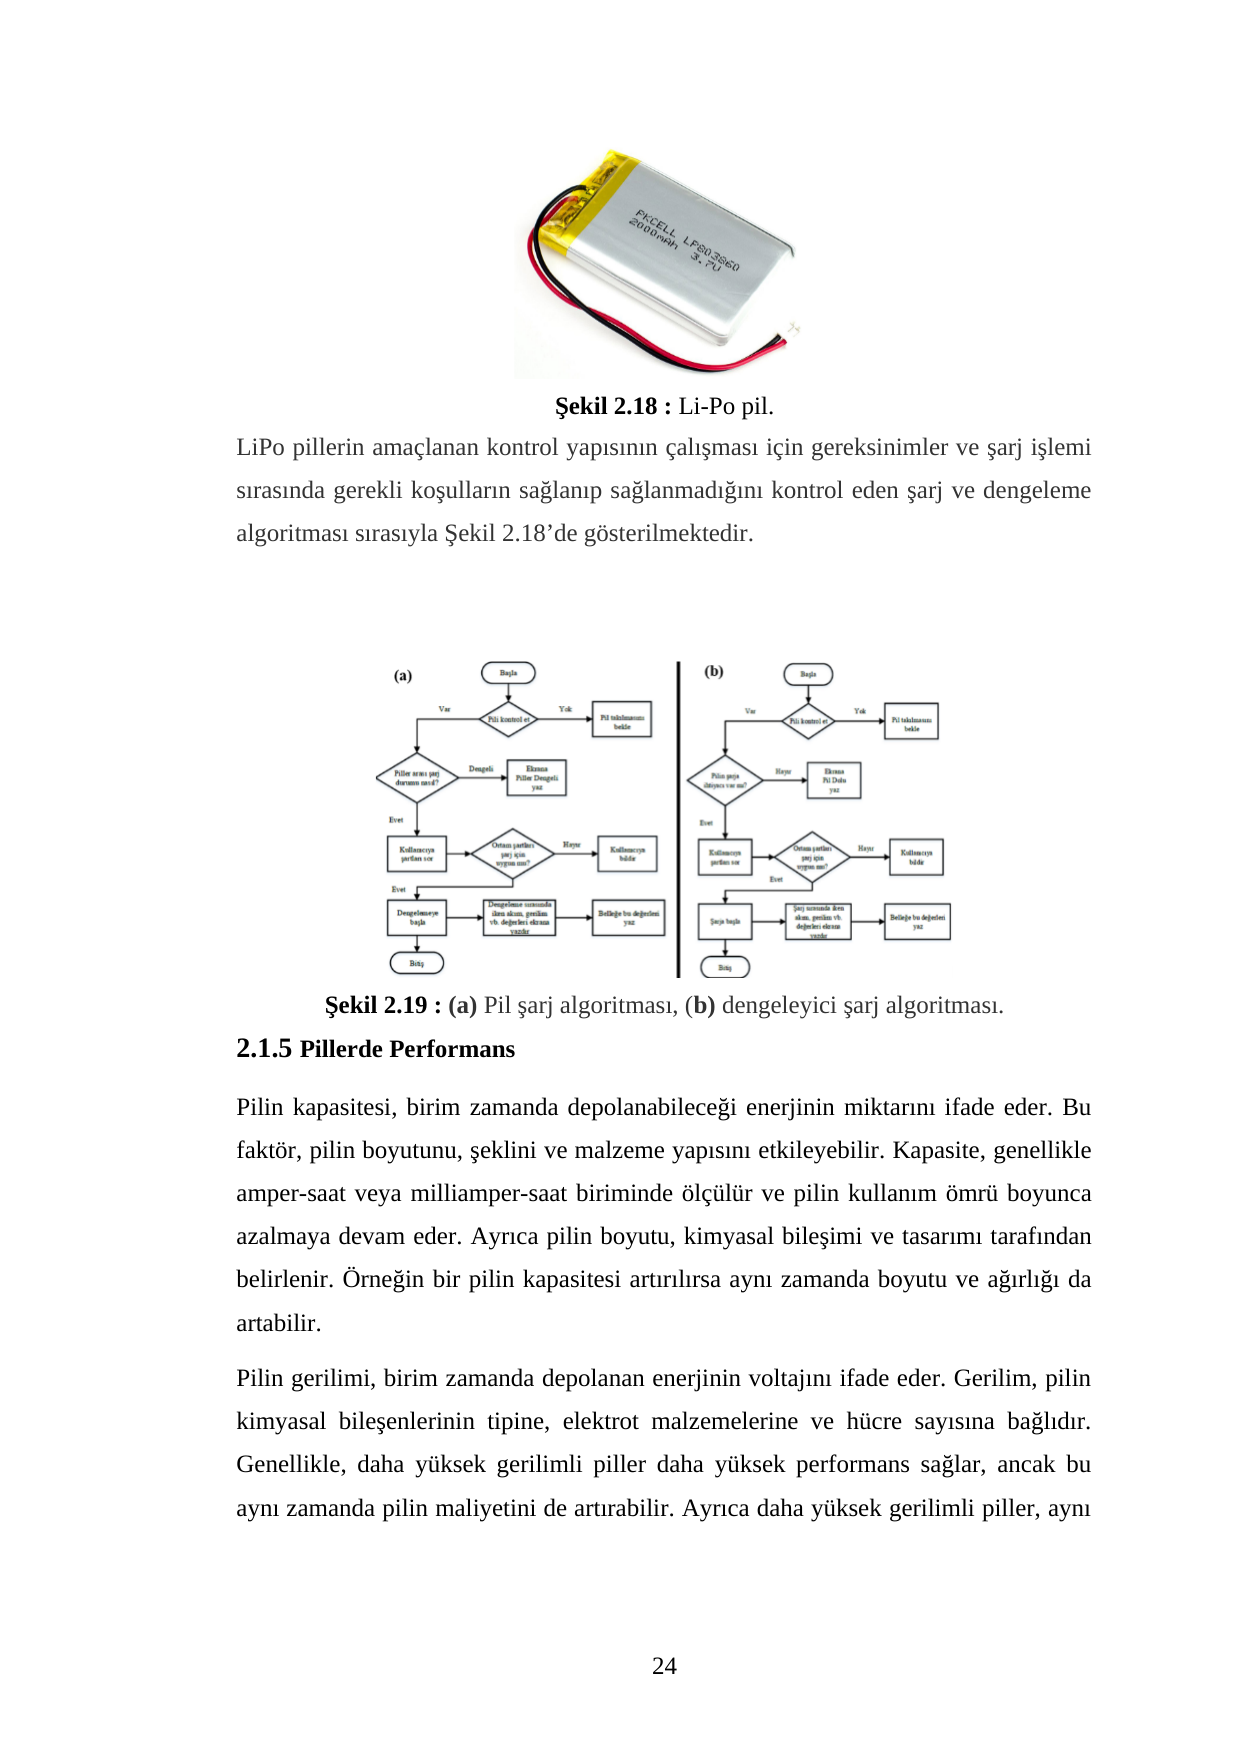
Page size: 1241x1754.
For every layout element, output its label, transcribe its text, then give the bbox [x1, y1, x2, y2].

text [236, 1363, 1092, 1521]
text Şekil 2.19 : (a) Pil şarj algoritması, (b) dengeleyici şarj algoritması. [236, 990, 1092, 1018]
text LiPo pillerin amaçlanan kontrol yapısının çalışması için gereksinimler ve şarj işlemi sırasında gerekli koşulların sağlanıp sağlanmadığını kontrol eden şarj ve dengeleme algoritması sırasıyla Şekil 2.18’de gösterilmektedir. [236, 432, 1092, 547]
text Pilin kapasitesi, birim zamanda depolanabileceği enerjinin miktarını ifade eder. Bu faktör, pilin boyutunu, şeklini ve malzeme yapısını etkileyebilir. Kapasite, genellikle amper-saat veya milliamper-saat biriminde ölçülür ve pilin kullanım ömrü boyunca azalmaya devam eder. Ayrıca pilin boyutu, kimyasal bileşimi ve tasarımı tarafından belirlenir. Örneğin bir pilin kapasitesi artırılırsa aynı zamanda boyutu ve ağırlığı da artabilir. [236, 1092, 1092, 1336]
text Şekil 2.18 : Li-Po pil. [236, 391, 1092, 419]
subtitle Pillerde Performans [236, 1031, 1092, 1063]
picture [375, 654, 953, 978]
picture [514, 147, 815, 379]
